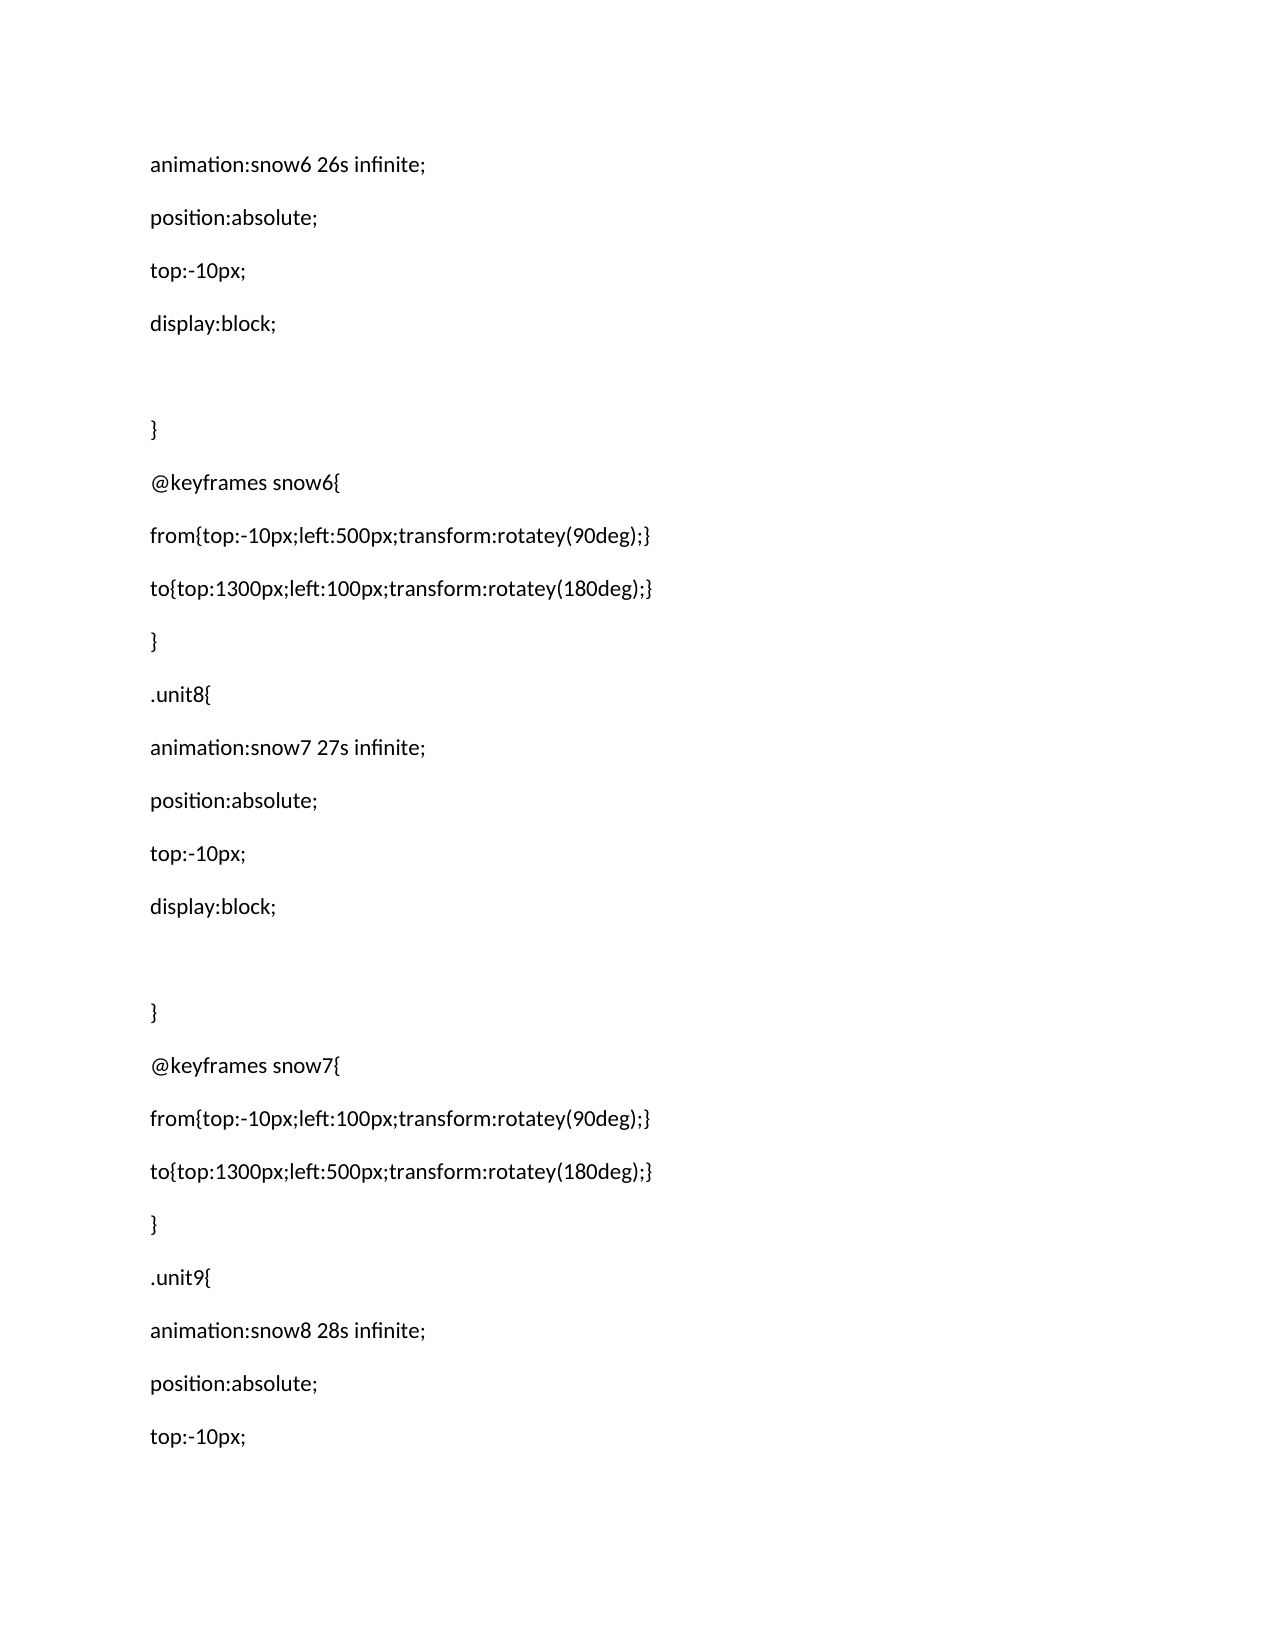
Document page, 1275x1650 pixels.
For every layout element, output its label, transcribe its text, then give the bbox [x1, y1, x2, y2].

text .unit8{ [150, 680, 1125, 708]
text display:block; [150, 892, 1125, 920]
text animation:snow6 26s infinite; [150, 150, 1125, 178]
text from{top:-10px;left:100px;transform:rotatey(90deg);} [150, 1104, 1125, 1132]
text animation:snow8 28s infinite; [150, 1316, 1125, 1344]
text } [150, 627, 1125, 655]
text } [150, 415, 1125, 443]
text position:absolute; [150, 786, 1125, 814]
text @keyframes snow7{ [150, 1051, 1125, 1079]
text top:-10px; [150, 1422, 1125, 1451]
text .unit9{ [150, 1263, 1125, 1291]
text to{top:1300px;left:100px;transform:rotatey(180deg);} [150, 574, 1125, 602]
text } [150, 1210, 1125, 1238]
text display:block; [150, 309, 1125, 337]
text top:-10px; [150, 839, 1125, 867]
text position:absolute; [150, 203, 1125, 231]
text from{top:-10px;left:500px;transform:rotatey(90deg);} [150, 521, 1125, 549]
text to{top:1300px;left:500px;transform:rotatey(180deg);} [150, 1157, 1125, 1185]
text @keyframes snow6{ [150, 468, 1125, 496]
text position:absolute; [150, 1369, 1125, 1397]
text animation:snow7 27s infinite; [150, 733, 1125, 761]
text top:-10px; [150, 256, 1125, 284]
text } [150, 998, 1125, 1026]
